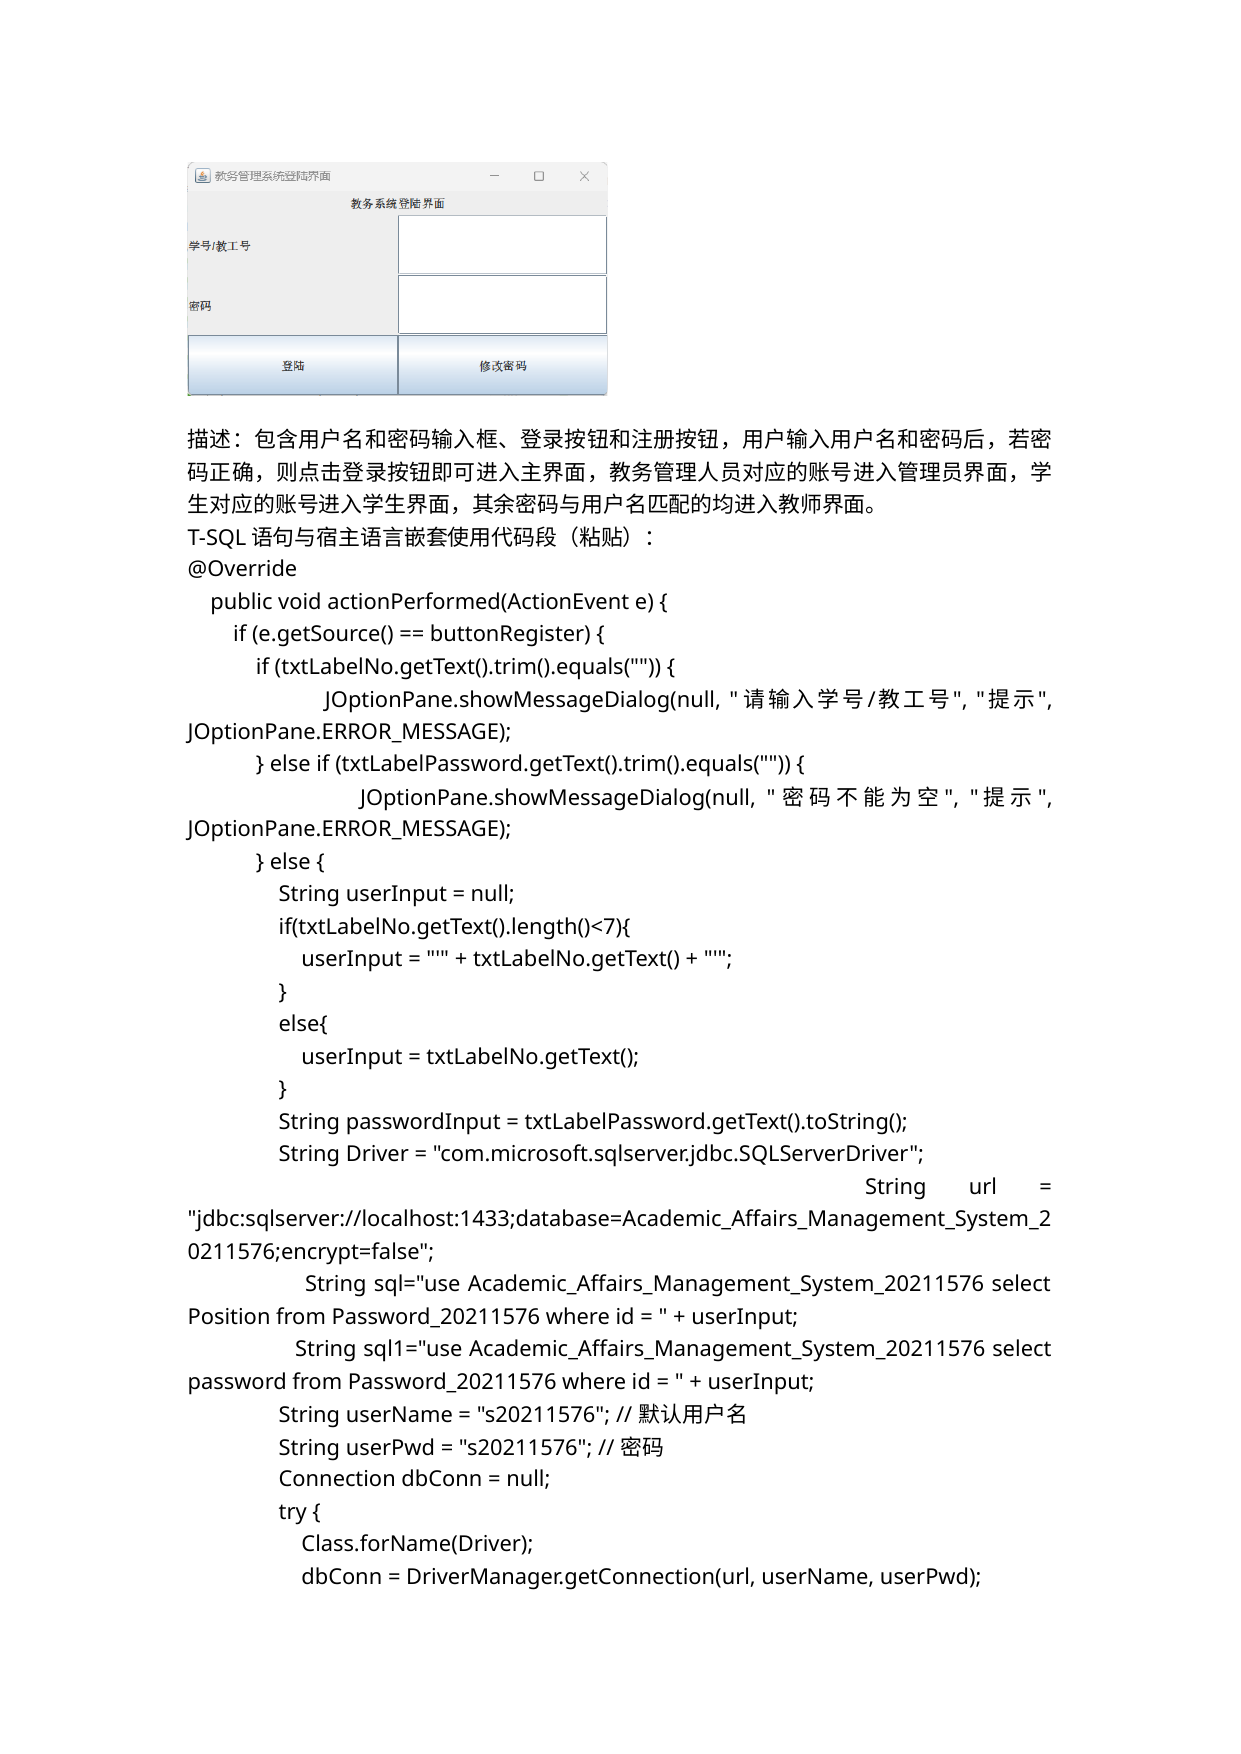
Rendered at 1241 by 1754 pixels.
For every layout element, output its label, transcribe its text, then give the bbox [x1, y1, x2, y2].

text String Driver = "com.microsoft.sqlserver.jdbc.SQLServerDriver"; [187, 1137, 1053, 1169]
text JOptionPane.showMessageDialog(null, "请输入学号/教工号", "提示", JOptionPane.ERROR_MESSAGE); [187, 682, 1053, 747]
text } else if (txtLabelPassword.getText().trim().equals("")) { [187, 747, 1053, 779]
text 描述：包含用户名和密码输入框、登录按钮和注册按钮，用户输入用户名和密码后，若密码正确，则点击登录按钮即可进入主界面，教务管理人员对应的账号进入管理员界面，学生对应的账号进入学生界面，其余密码与用户名匹配的均进入教师界面。 [187, 422, 1053, 519]
text String userName = "s20211576"; // 默认用户名 [187, 1397, 1053, 1429]
text if (e.getSource() == buttonRegister) { [187, 617, 1053, 649]
text Connection dbConn = null; [187, 1462, 1053, 1494]
picture [187, 162, 608, 396]
text userInput = txtLabelNo.getText(); [187, 1039, 1053, 1072]
text try { [187, 1494, 1053, 1527]
text Class.forName(Driver); [187, 1527, 1053, 1559]
text @Override [187, 552, 1053, 584]
text String sql1="use Academic_Affairs_Management_System_20211576 select password from Password_20211576 where id = " + userInput; [187, 1332, 1053, 1397]
text JOptionPane.showMessageDialog(null, "密码不能为空", "提示", JOptionPane.ERROR_MESSAGE); [187, 779, 1053, 844]
text dbConn = DriverManager.getConnection(url, userName, userPwd); [187, 1559, 1053, 1592]
text String passwordInput = txtLabelPassword.getText().toString(); [187, 1104, 1053, 1137]
text public void actionPerformed(ActionEvent e) { [187, 584, 1053, 617]
text } [187, 1072, 1053, 1104]
text } else { [187, 844, 1053, 877]
text String userInput = null; [187, 877, 1053, 909]
text String userPwd = "s20211576"; // 密码 [187, 1429, 1053, 1462]
text String sql="use Academic_Affairs_Management_System_20211576 select Position from Password_20211576 where id = " + userInput; [187, 1267, 1053, 1332]
text T-SQL语句与宿主语言嵌套使用代码段（粘贴）： [187, 519, 1053, 552]
text if(txtLabelNo.getText().length()<7){ [187, 909, 1053, 942]
text userInput = "'" + txtLabelNo.getText() + "'"; [187, 942, 1053, 974]
text if (txtLabelNo.getText().trim().equals("")) { [187, 649, 1053, 682]
text } [187, 974, 1053, 1007]
text String url = "jdbc:sqlserver://localhost:1433;database=Academic_Affairs_Management_System_20211576;encrypt=false"; [187, 1169, 1053, 1267]
text else{ [187, 1007, 1053, 1039]
